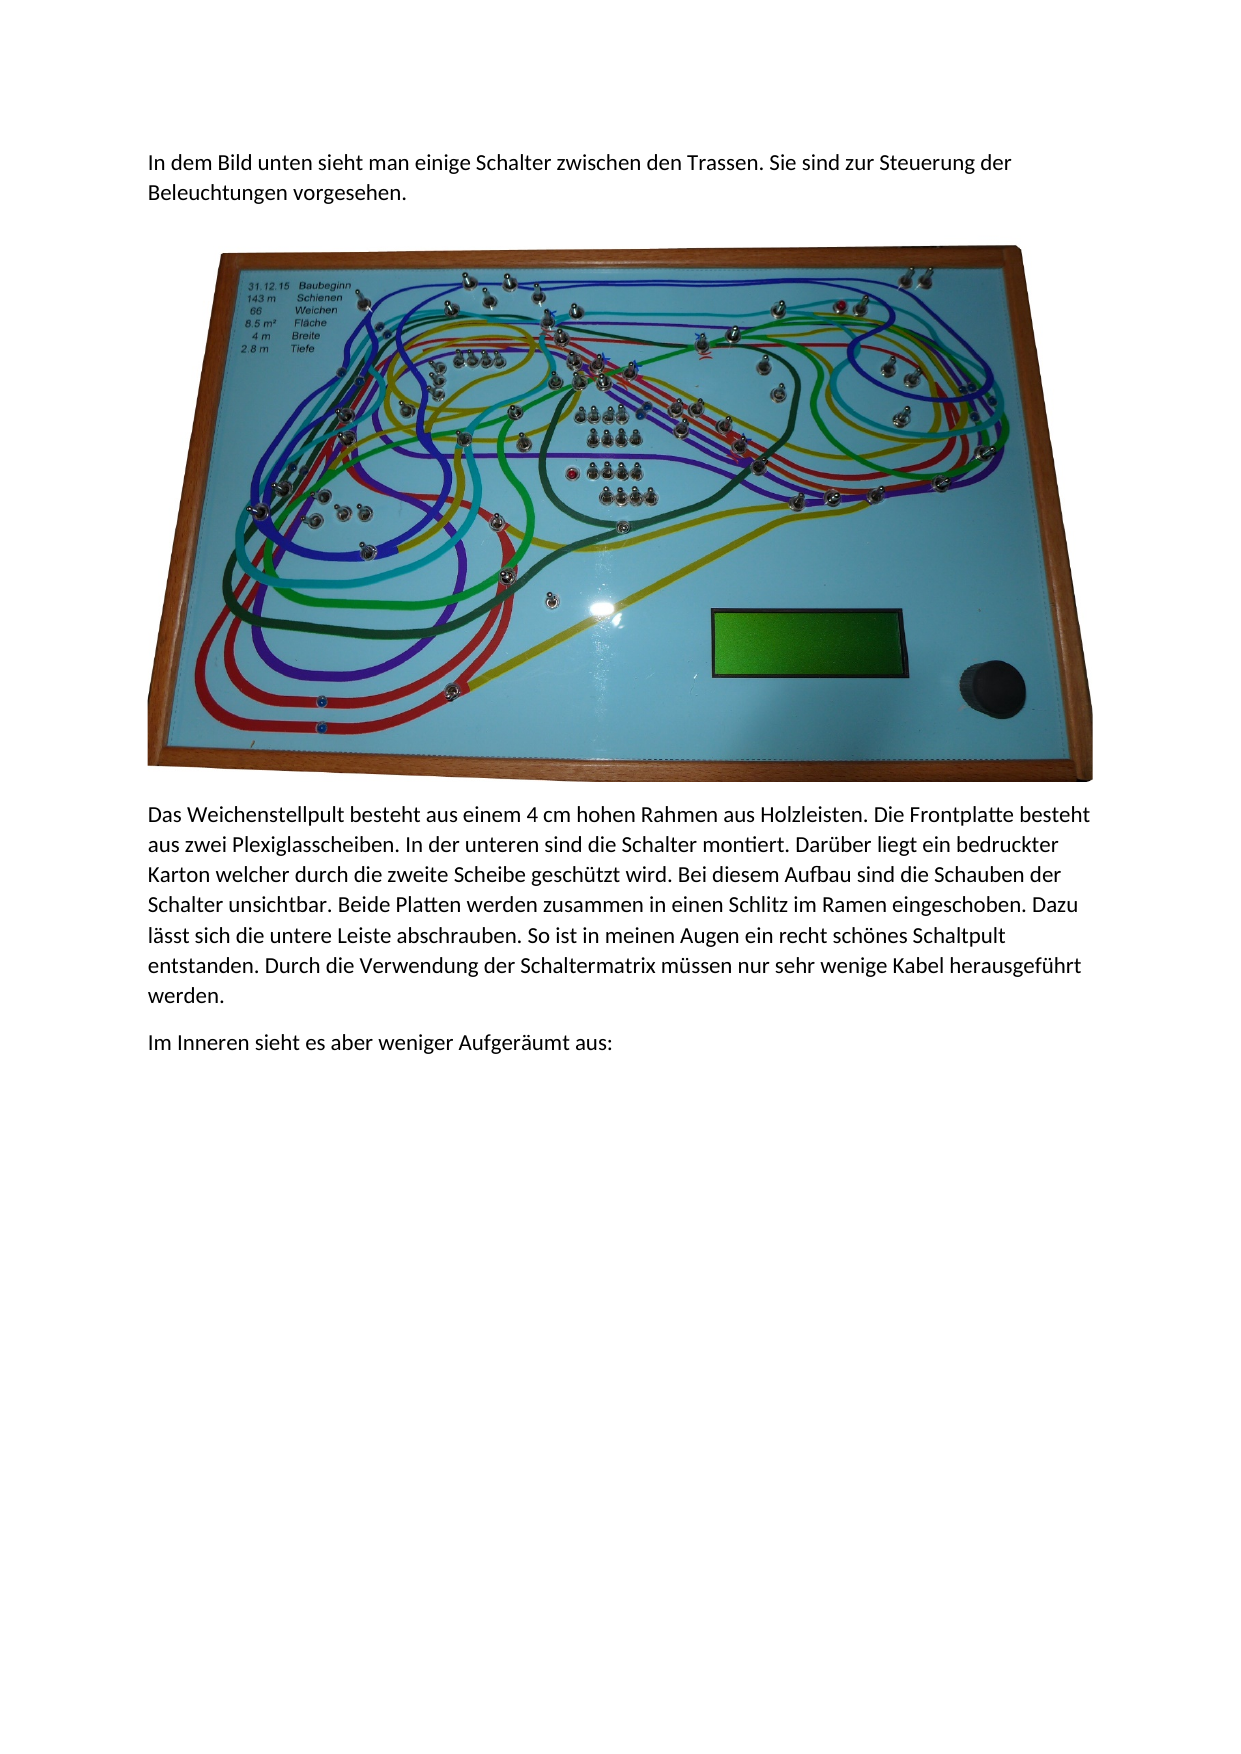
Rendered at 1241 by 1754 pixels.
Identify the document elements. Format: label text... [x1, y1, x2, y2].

picture [147, 224, 1093, 782]
text Im Inneren sieht es aber weniger Aufgeräumt aus: [148, 1028, 1093, 1056]
text In dem Bild unten sieht man einige Schalter zwischen den Trassen. Sie sind zur Steuerung der Beleuchtungen vorgesehen. [148, 148, 1093, 206]
text Das Weichenstellpult besteht aus einem 4 cm hohen Rahmen aus Holzleisten. Die Frontplatte besteht aus zwei Plexiglasscheiben. In der unteren sind die Schalter montiert. Darüber liegt ein bedruckter Karton welcher durch die zweite Scheibe geschützt wird. Bei diesem Aufbau sind die Schauben der Schalter unsichtbar. Beide Platten werden zusammen in einen Schlitz im Ramen eingeschoben. Dazu lässt sich die untere Leiste abschrauben. So ist in meinen Augen ein recht schönes Schaltpult entstanden. Durch die Verwendung der Schaltermatrix müssen nur sehr wenige Kabel herausgeführt werden. [148, 800, 1093, 1009]
